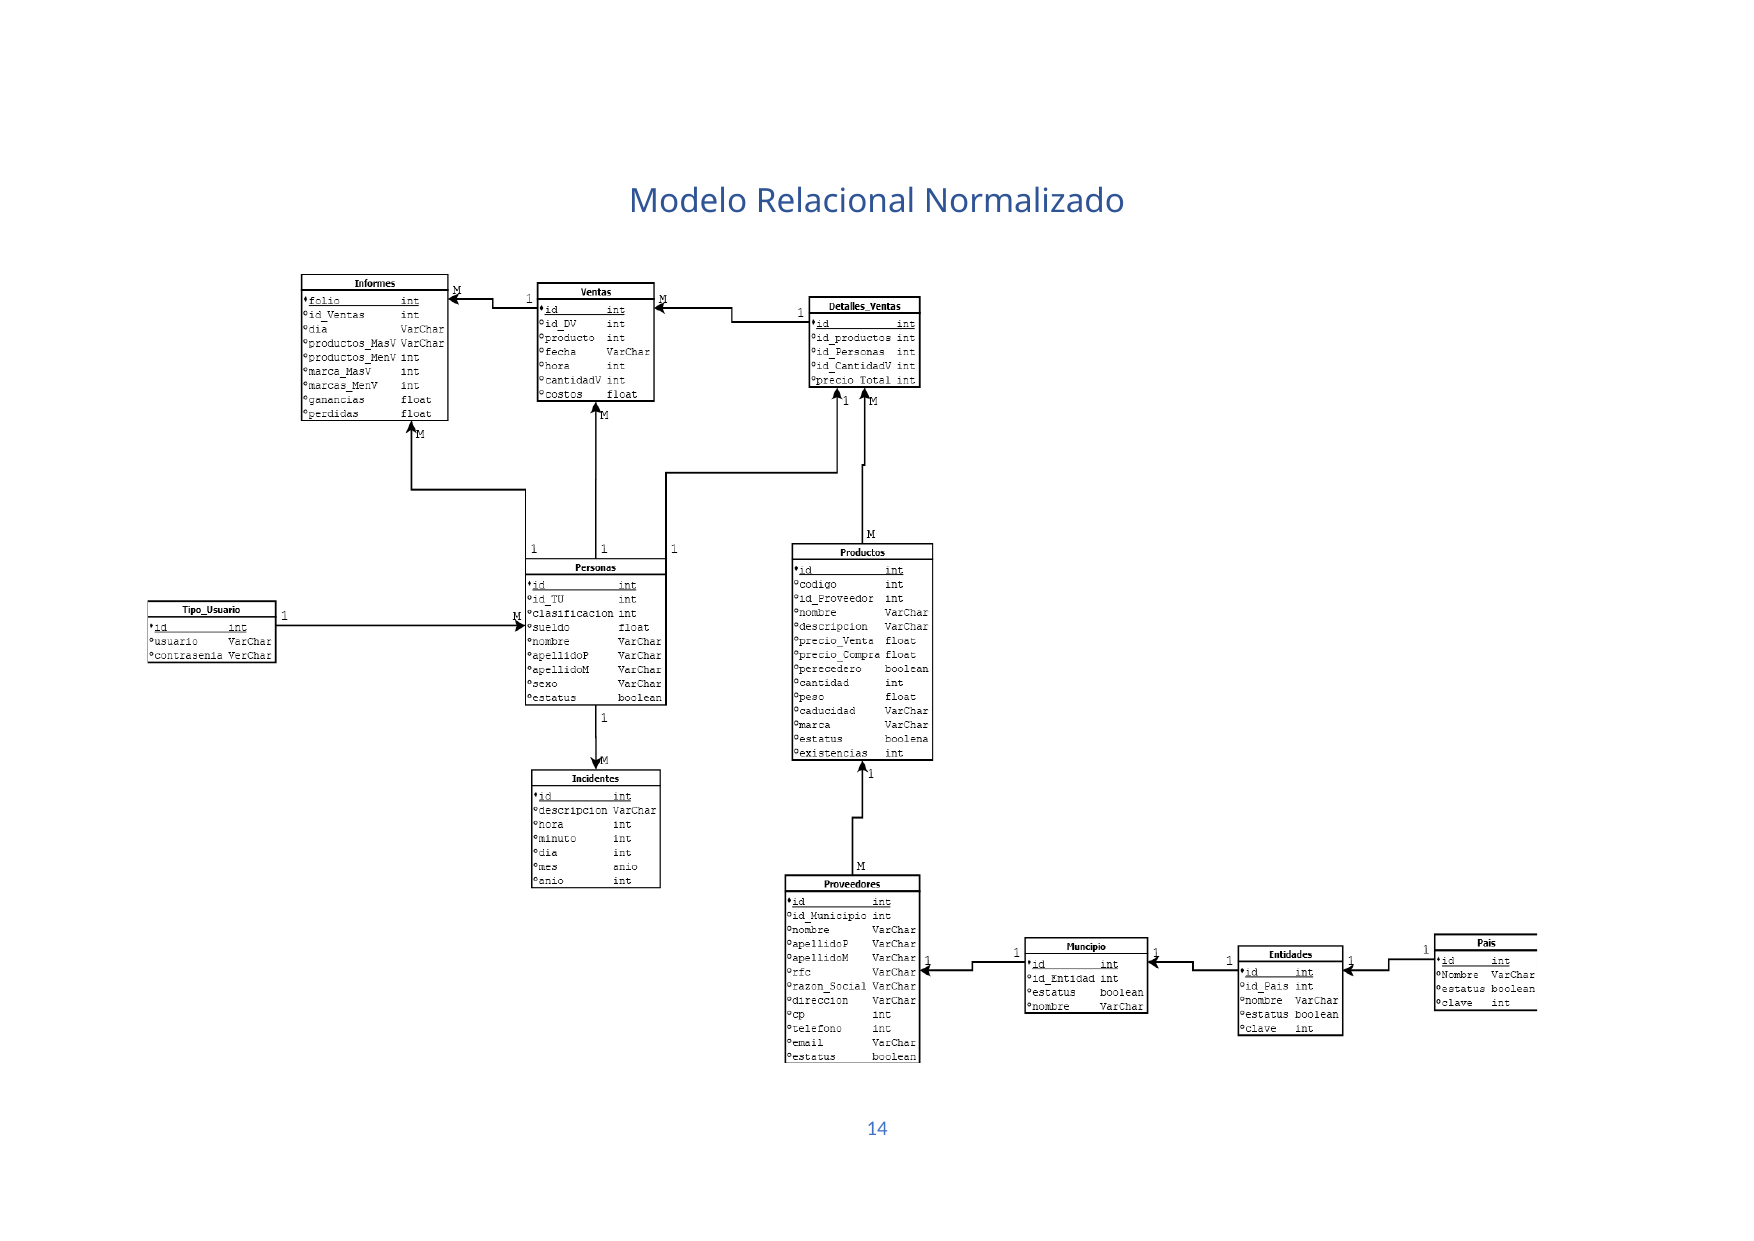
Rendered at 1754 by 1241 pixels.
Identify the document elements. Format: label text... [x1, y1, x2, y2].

picture [147, 274, 1538, 1063]
subtitle Modelo Relacional Normalizado [148, 177, 1606, 223]
